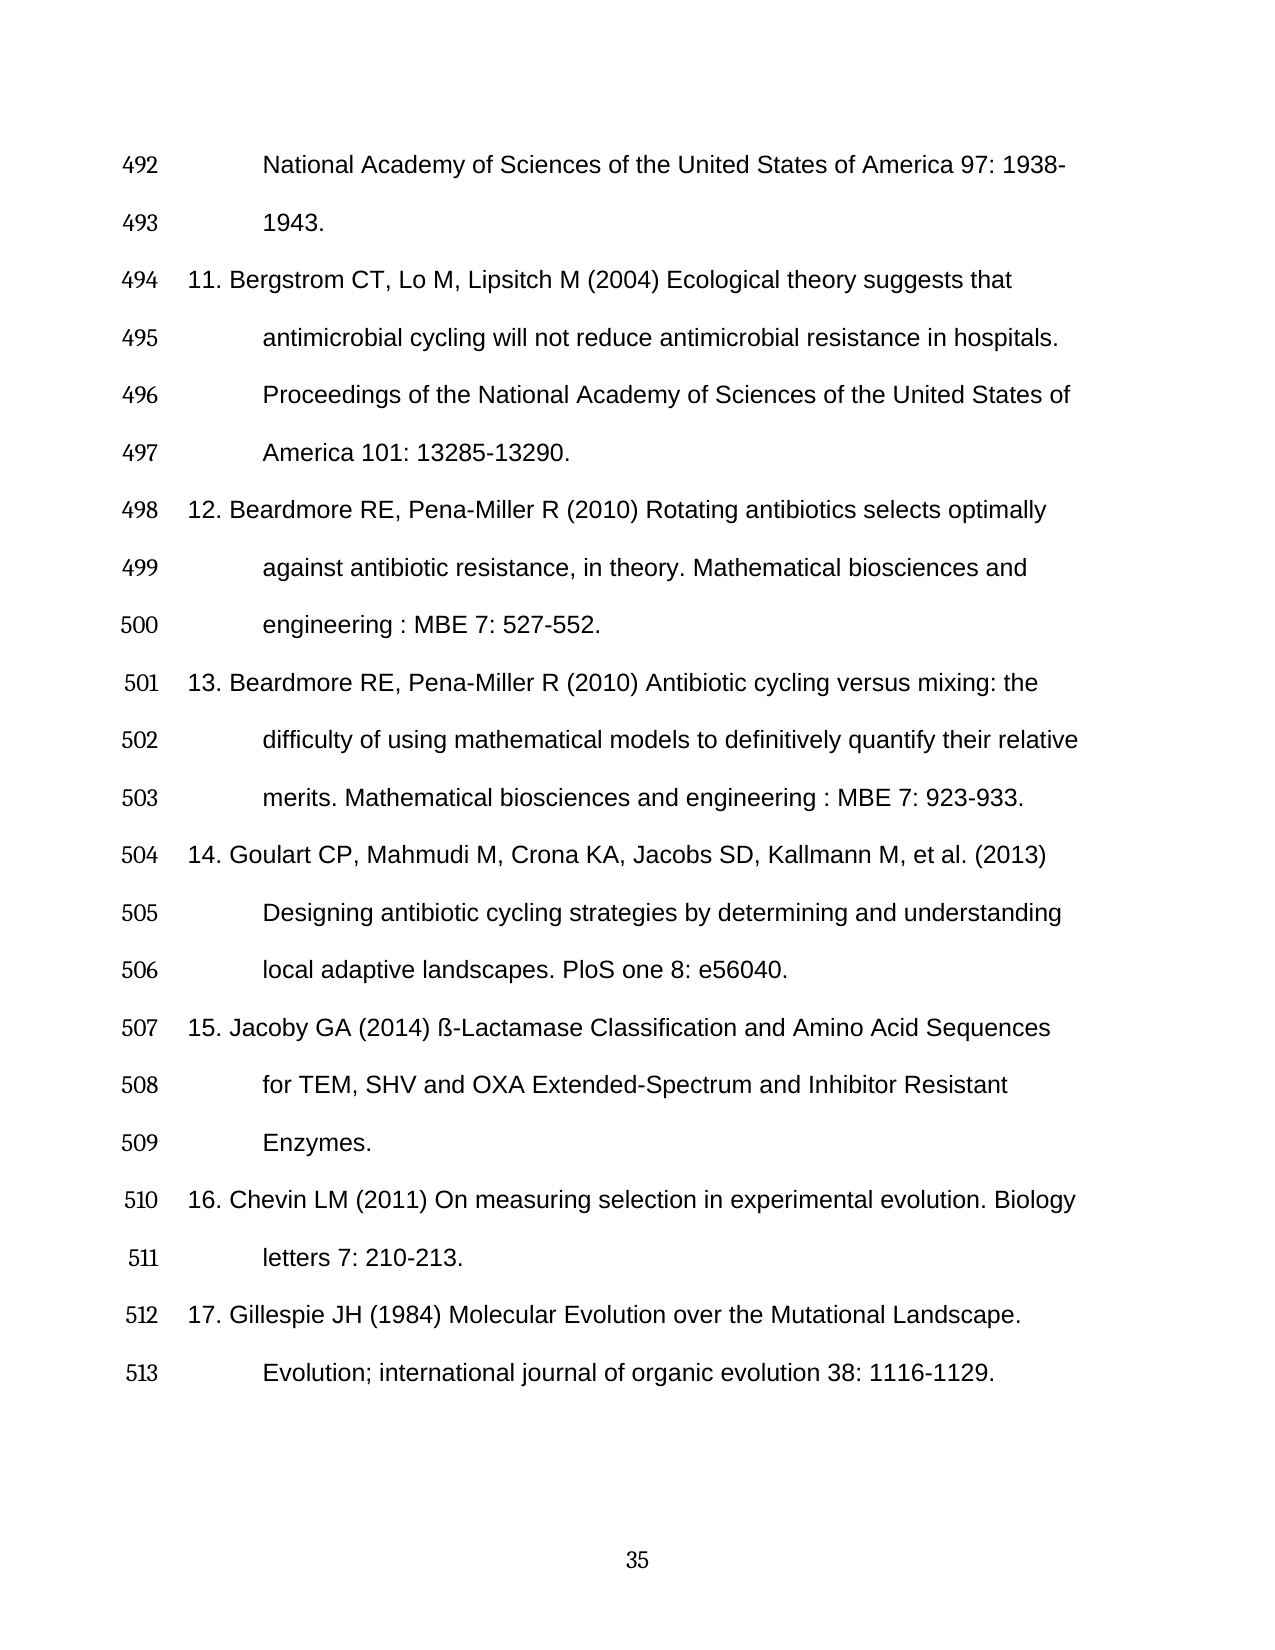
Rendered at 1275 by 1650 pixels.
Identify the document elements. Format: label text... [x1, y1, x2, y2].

text 17. Gillespie JH (1984) Molecular Evolution over the Mutational Landscape. Evolution; international journal of organic evolution 38: 1116-1129. [187, 1300, 1087, 1386]
text 13. Beardmore RE, Pena-Miller R (2010) Antibiotic cycling versus mixing: the difficulty of using mathematical models to definitively quantify their relative merits. Mathematical biosciences and engineering : MBE 7: 923-933. [187, 667, 1087, 811]
text 15. Jacoby GA (2014) ß-Lactamase Classification and Amino Acid Sequences for TEM, SHV and OXA Extended-Spectrum and Inhibitor Resistant Enzymes. [187, 1012, 1087, 1156]
text 12. Beardmore RE, Pena-Miller R (2010) Rotating antibiotics selects optimally against antibiotic resistance, in theory. Mathematical biosciences and engineering : MBE 7: 527-552. [187, 495, 1087, 639]
text 14. Goulart CP, Mahmudi M, Crona KA, Jacobs SD, Kallmann M, et al. (2013) Designing antibiotic cycling strategies by determining and understanding local adaptive landscapes. PloS one 8: e56040. [187, 840, 1087, 984]
text 16. Chevin LM (2011) On measuring selection in experimental evolution. Biology letters 7: 210-213. [187, 1185, 1087, 1271]
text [187, 150, 1087, 236]
text 11. Bergstrom CT, Lo M, Lipsitch M (2004) Ecological theory suggests that antimicrobial cycling will not reduce antimicrobial resistance in hospitals. Proceedings of the National Academy of Sciences of the United States of America 101: 13285-13290. [187, 265, 1087, 466]
